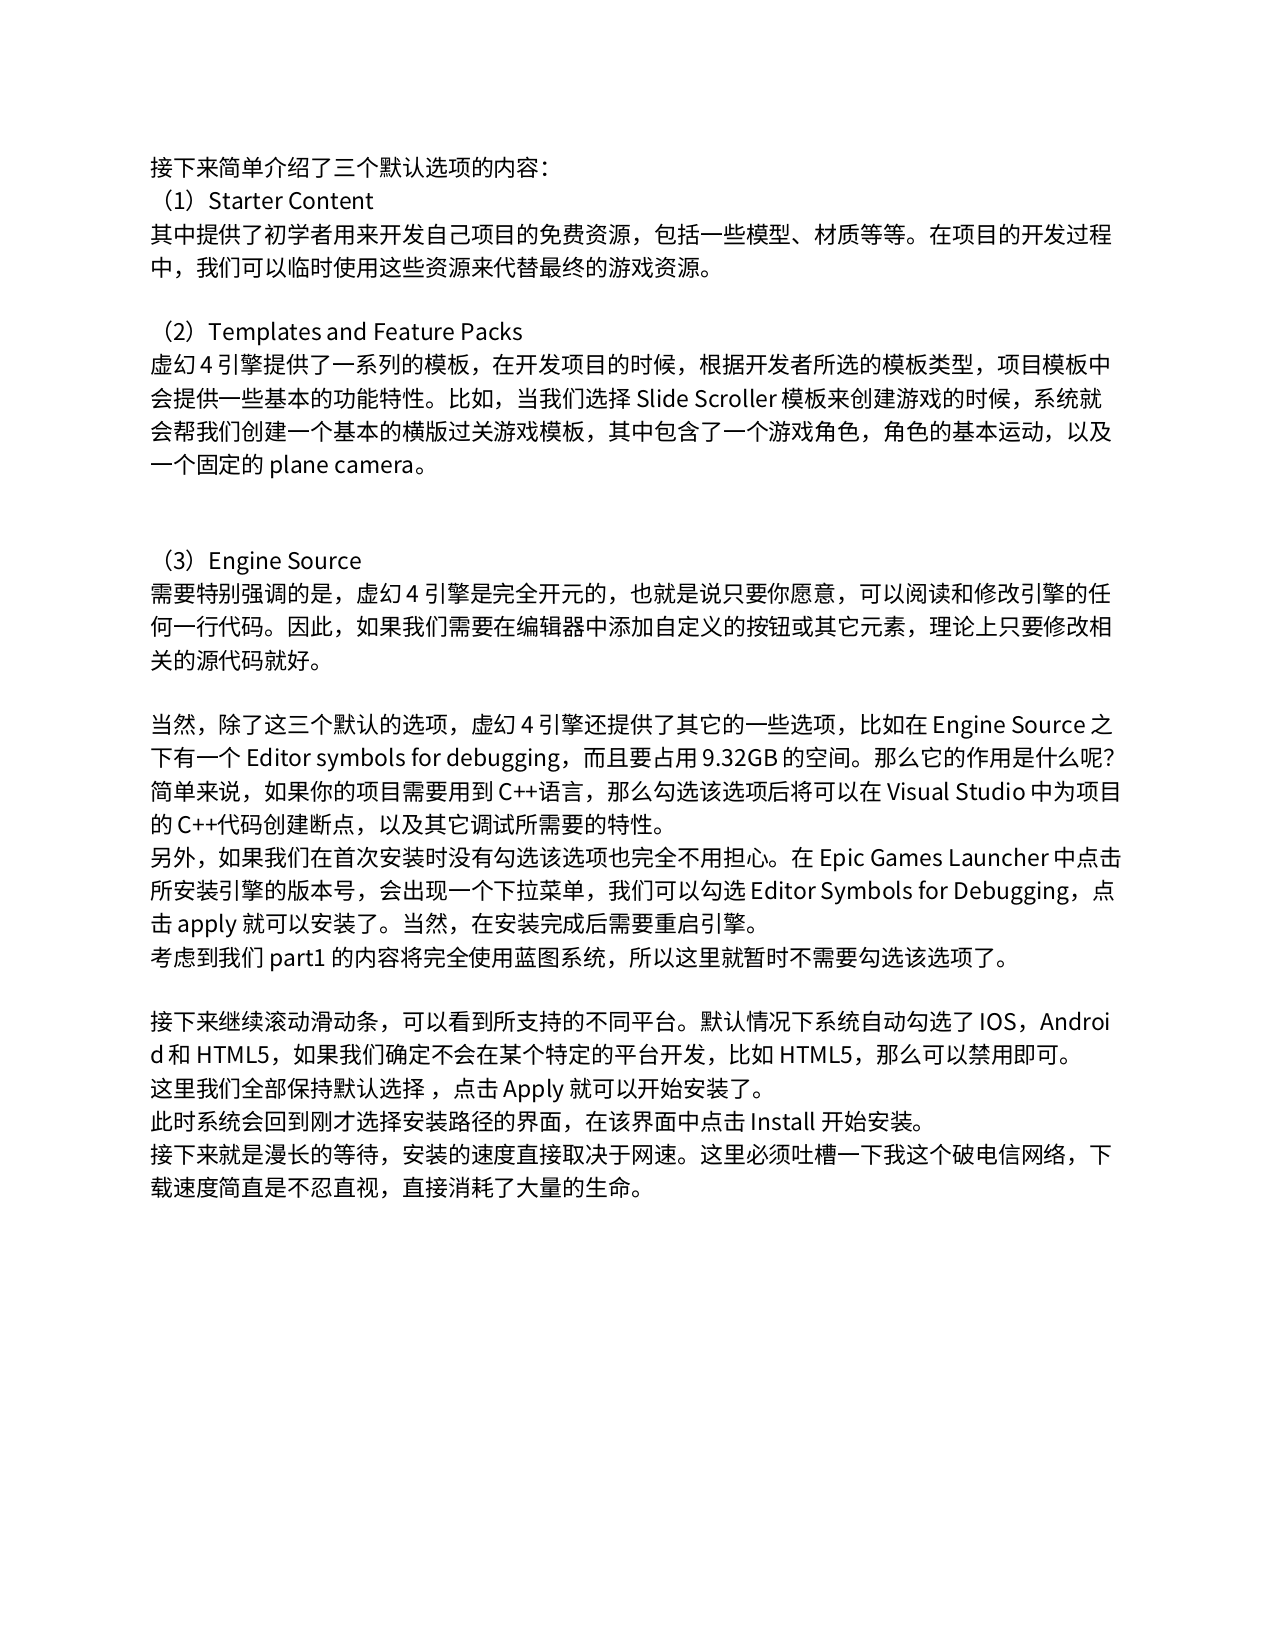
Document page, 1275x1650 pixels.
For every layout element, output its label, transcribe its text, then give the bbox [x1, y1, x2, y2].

text 这里我们全部保持默认选择 ，点击Apply就可以开始安装了。 [150, 1071, 1125, 1104]
text 接下来继续滚动滑动条，可以看到所支持的不同平台。默认情况下系统自动勾选了IOS，Android和HTML5，如果我们确定不会在某个特定的平台开发，比如HTML5，那么可以禁用即可。 [150, 1004, 1125, 1071]
text 虚幻4引擎提供了一系列的模板，在开发项目的时候，根据开发者所选的模板类型，项目模板中会提供一些基本的功能特性。比如，当我们选择Slide Scroller模板来创建游戏的时候，系统就会帮我们创建一个基本的横版过关游戏模板，其中包含了一个游戏角色，角色的基本运动，以及一个固定的plane camera。 [150, 347, 1125, 480]
text 接下来简单介绍了三个默认选项的内容： [150, 150, 1125, 183]
text 其中提供了初学者用来开发自己项目的免费资源，包括一些模型、材质等等。在项目的开发过程中，我们可以临时使用这些资源来代替最终的游戏资源。 [150, 216, 1125, 283]
text 需要特别强调的是，虚幻4引擎是完全开元的，也就是说只要你愿意，可以阅读和修改引擎的任何一行代码。因此，如果我们需要在编辑器中添加自定义的按钮或其它元素，理论上只要修改相关的源代码就好。 [150, 576, 1125, 676]
text 接下来就是漫长的等待，安装的速度直接取决于网速。这里必须吐槽一下我这个破电信网络，下载速度简直是不忍直视，直接消耗了大量的生命。 [150, 1137, 1125, 1203]
text （3）Engine Source [150, 543, 1125, 576]
text （2）Templates and Feature Packs [150, 314, 1125, 347]
text 当然，除了这三个默认的选项，虚幻4引擎还提供了其它的一些选项，比如在Engine Source之下有一个Editor symbols for debugging，而且要占用9.32GB的空间。那么它的作用是什么呢？简单来说，如果你的项目需要用到C++语言，那么勾选该选项后将可以在Visual Studio中为项目的C++代码创建断点，以及其它调试所需要的特性。 [150, 707, 1125, 840]
text （1）Starter Content [150, 183, 1125, 216]
text 考虑到我们part1的内容将完全使用蓝图系统，所以这里就暂时不需要勾选该选项了。 [150, 939, 1125, 973]
text 此时系统会回到刚才选择安装路径的界面，在该界面中点击Install开始安装。 [150, 1104, 1125, 1137]
text 另外，如果我们在首次安装时没有勾选该选项也完全不用担心。在Epic Games Launcher中点击所安装引擎的版本号，会出现一个下拉菜单，我们可以勾选Editor Symbols for Debugging，点击apply就可以安装了。当然，在安装完成后需要重启引擎。 [150, 840, 1125, 939]
